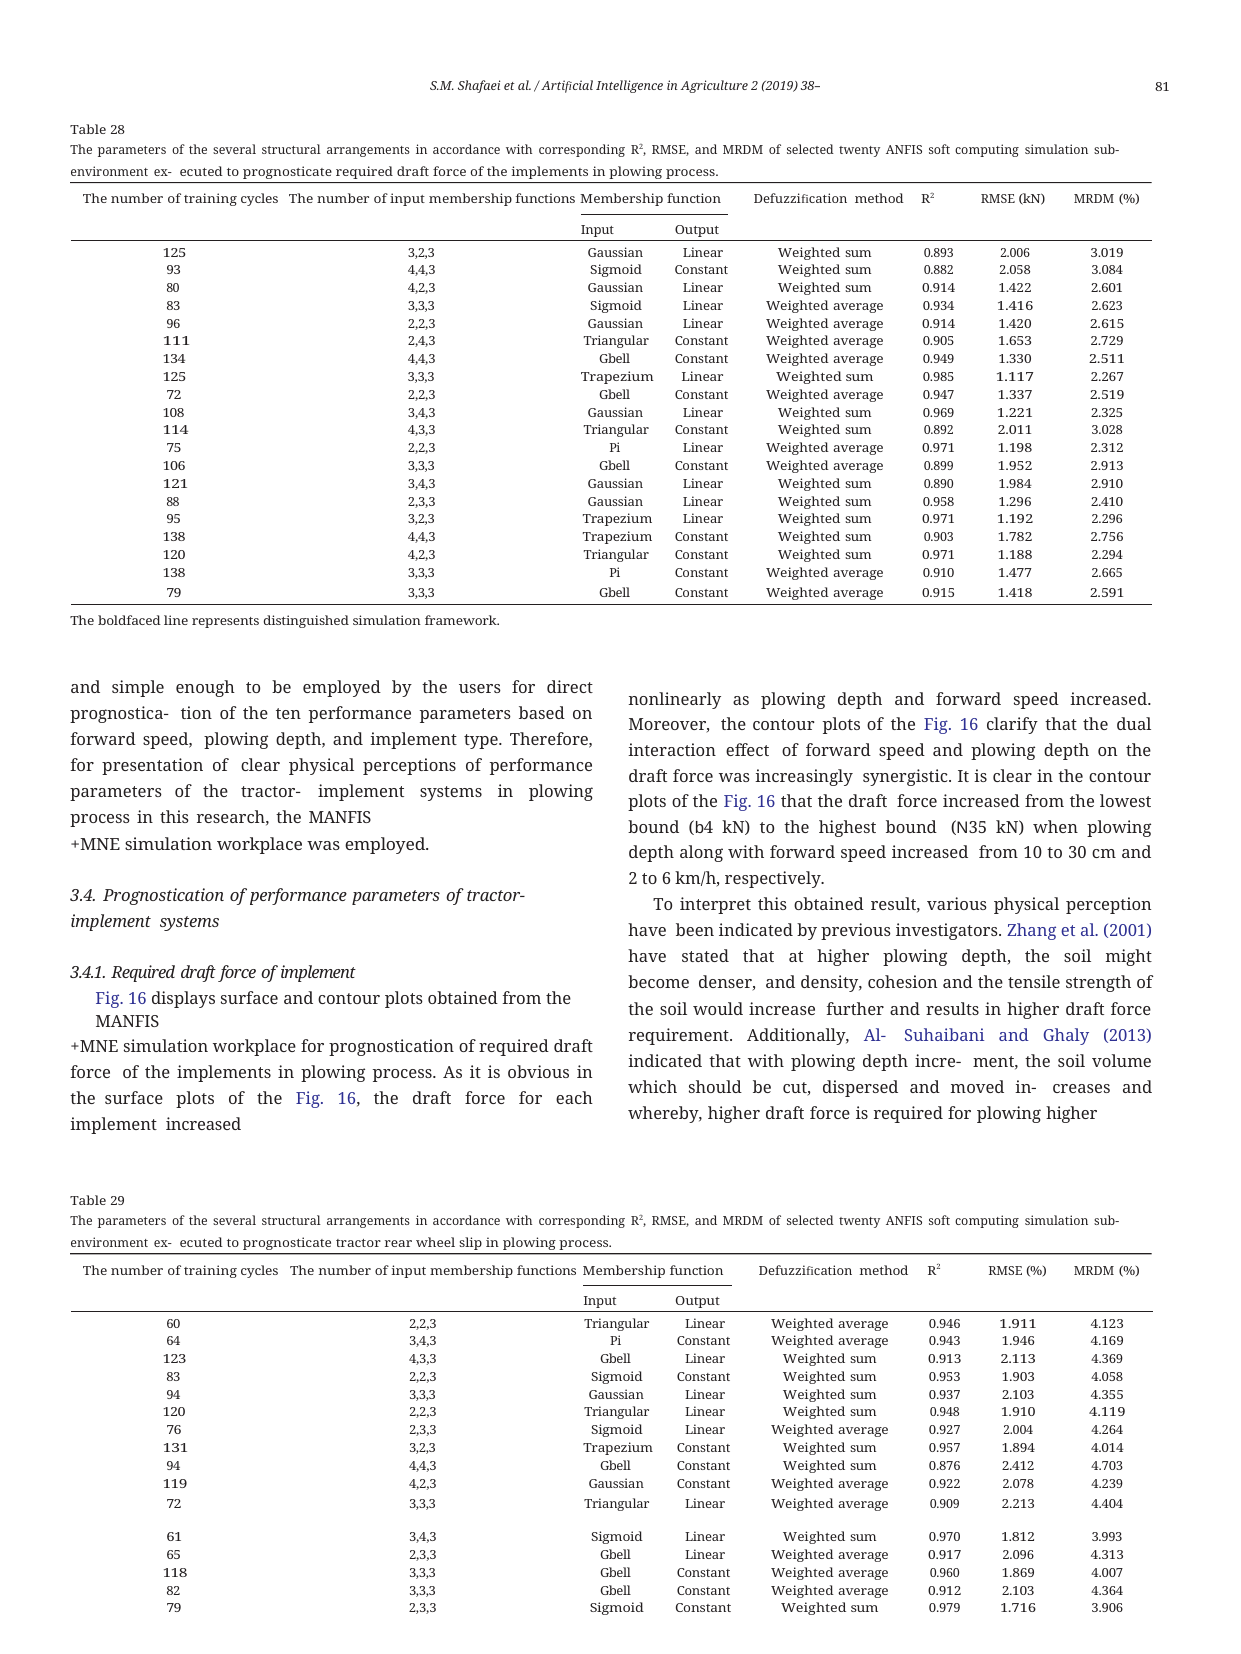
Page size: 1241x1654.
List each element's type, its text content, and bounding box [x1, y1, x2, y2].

text The parameters of the several structural arrangements in accordance with corresponding R2, RMSE, and MRDM of selected twenty ANFIS soft computing simulation sub-environment ex- ecuted to prognosticate required draft force of the implements in plowing process. [70, 141, 1182, 180]
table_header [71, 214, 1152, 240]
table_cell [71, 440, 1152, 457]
text Table 29 [70, 1192, 1182, 1209]
text To interpret this obtained result, various physical perception have been indicated by previous investigators. Zhang et al. (2001) have stated that at higher plowing depth, the soil might become denser, and density, cohesion and the tensile strength of the soil would increase further and results in higher draft force requirement. Additionally, Al- Suhaibani and Ghaly (2013) indicated that with plowing depth incre- ment, the soil volume which should be cut, dispersed and moved in- creases and whereby, higher draft force is required for plowing higher [628, 893, 1152, 1124]
text +MNE simulation workplace for prognostication of required draft force of the implements in plowing process. As it is obvious in the surface plots of the Fig. 16, the draft force for each implement increased [70, 1035, 593, 1136]
text Fig. 16 displays surface and contour plots obtained from the MANFIS [95, 987, 597, 1032]
text and simple enough to be employed by the users for direct prognostica- tion of the ten performance parameters based on forward speed, plowing depth, and implement type. Therefore, for presentation of clear physical perceptions of performance parameters of the tractor- implement systems in plowing process in this research, the MANFIS [70, 676, 593, 829]
list Required draft force of implement [70, 961, 597, 984]
text nonlinearly as plowing depth and forward speed increased. Moreover, the contour plots of the Fig. 16 clarify that the dual interaction effect of forward speed and plowing depth on the draft force was increasingly synergistic. It is clear in the contour plots of the Fig. 16 that the draft force increased from the lowest bound (b4 kN) to the highest bound (N35 kN) when plowing depth along with forward speed increased from 10 to 30 cm and 2 to 6 km/h, respectively. [628, 687, 1152, 889]
text The boldfaced line represents distinguished simulation framework. [70, 612, 1182, 629]
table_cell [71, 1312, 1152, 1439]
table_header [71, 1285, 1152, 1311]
text The number of training cycles The number of input membership functions Membership function Defuzzification method R2 RMSE (kN) MRDM (%) [83, 191, 1182, 208]
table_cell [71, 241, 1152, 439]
text +MNE simulation workplace was employed. [70, 832, 597, 855]
list Prognostication of performance parameters of tractor-implement systems [70, 883, 593, 932]
text The parameters of the several structural arrangements in accordance with corresponding R2, RMSE, and MRDM of selected twenty ANFIS soft computing simulation sub-environment ex- ecuted to prognosticate tractor rear wheel slip in plowing process. [70, 1212, 1182, 1251]
text The number of training cycles The number of input membership functions Membership function Defuzzification method R2 RMSE (%) MRDM (%) [83, 1262, 1182, 1279]
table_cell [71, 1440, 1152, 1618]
text Table 28 [70, 121, 1182, 138]
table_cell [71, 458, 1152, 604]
